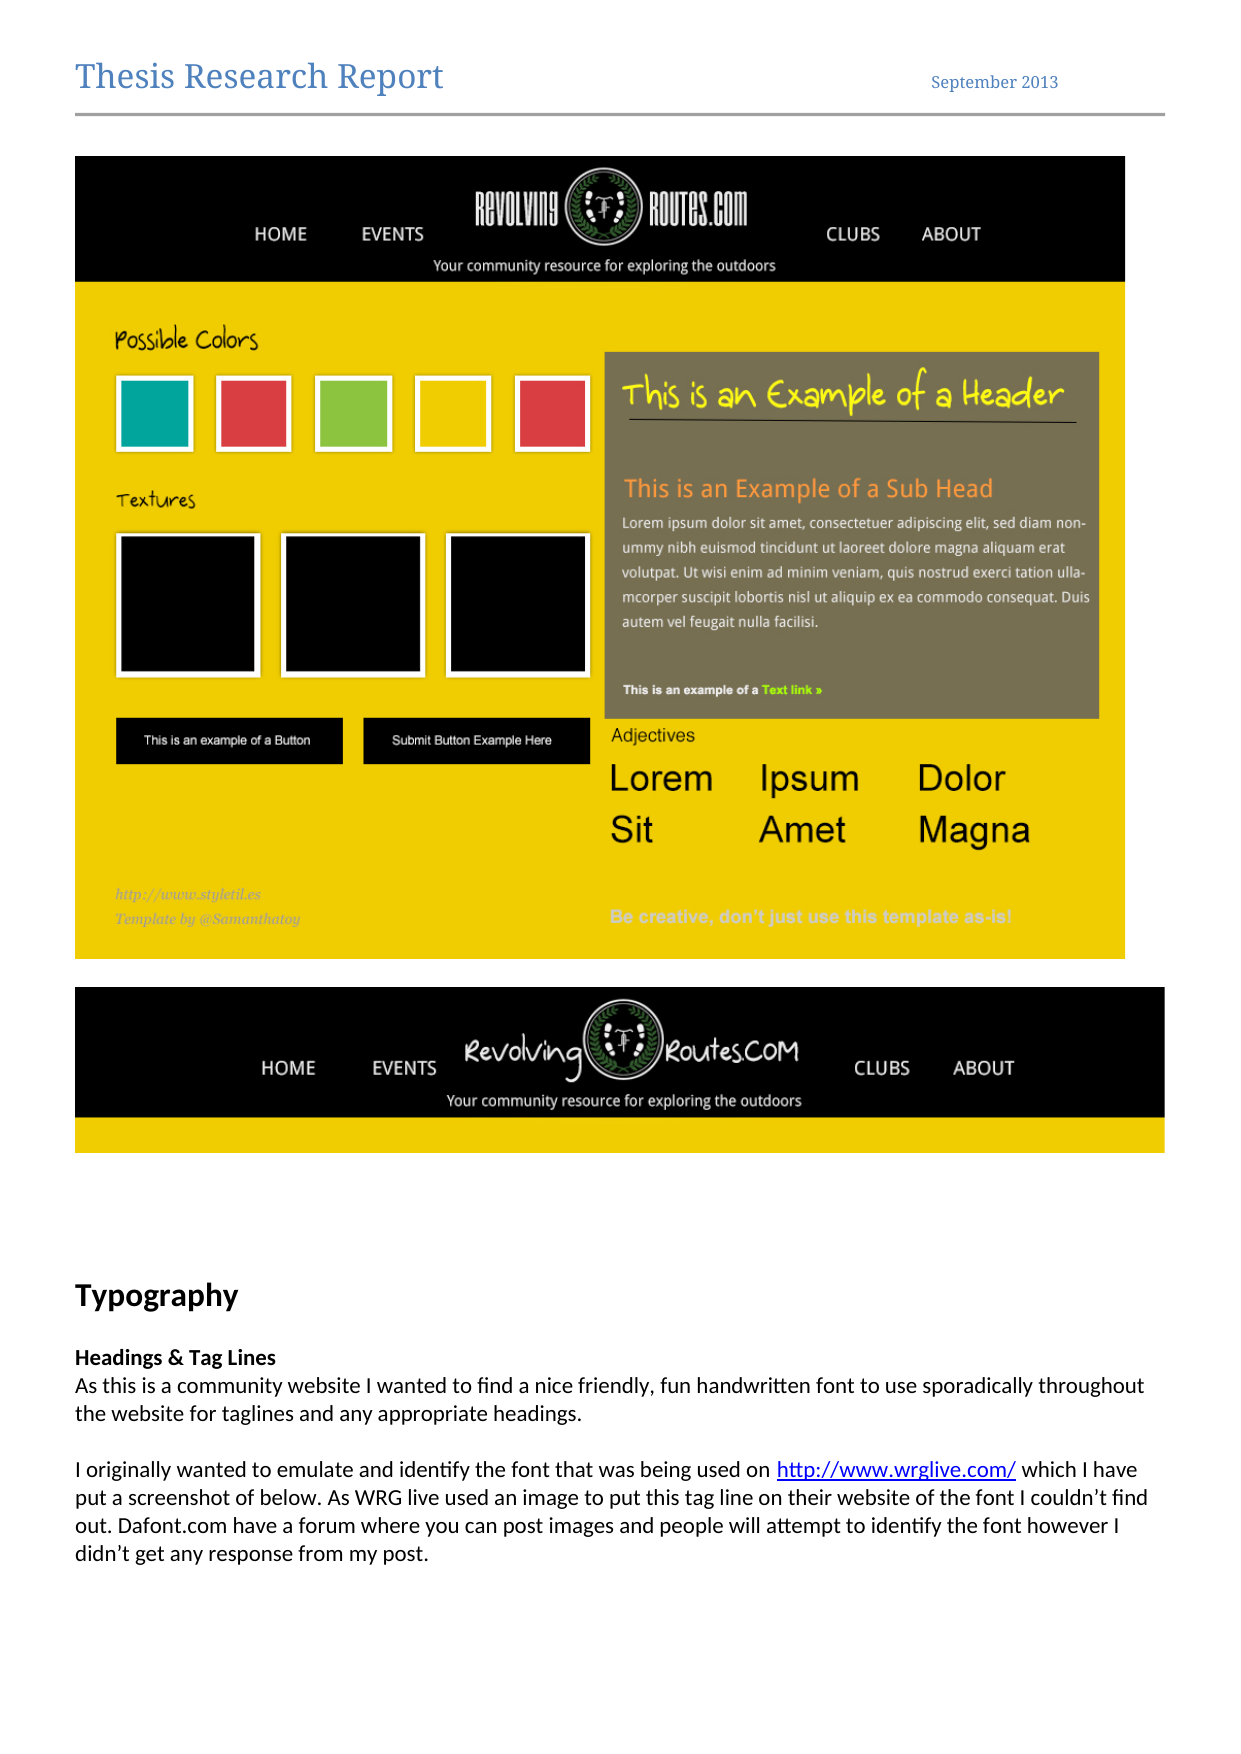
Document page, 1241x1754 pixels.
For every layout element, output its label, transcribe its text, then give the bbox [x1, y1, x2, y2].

text I originally wanted to emulate and identify the font that was being used on http://www.wrglive.com/ which I have put a screenshot of below. As WRG live used an image to put this tag line on their website of the font I couldn’t find out. Dafont.com have a forum where you can post images and people will attempt to identify the font however I didn’t get any response from my post. [75, 1455, 1165, 1567]
text Headings & Tag Lines As this is a community website I wanted to find a nice friendly, fun handwritten font to use sporadically throughout the website for taglines and any appropriate headings. [75, 1315, 1165, 1427]
picture [75, 987, 1165, 1153]
text Typography [75, 1274, 1165, 1315]
picture [75, 156, 1125, 959]
